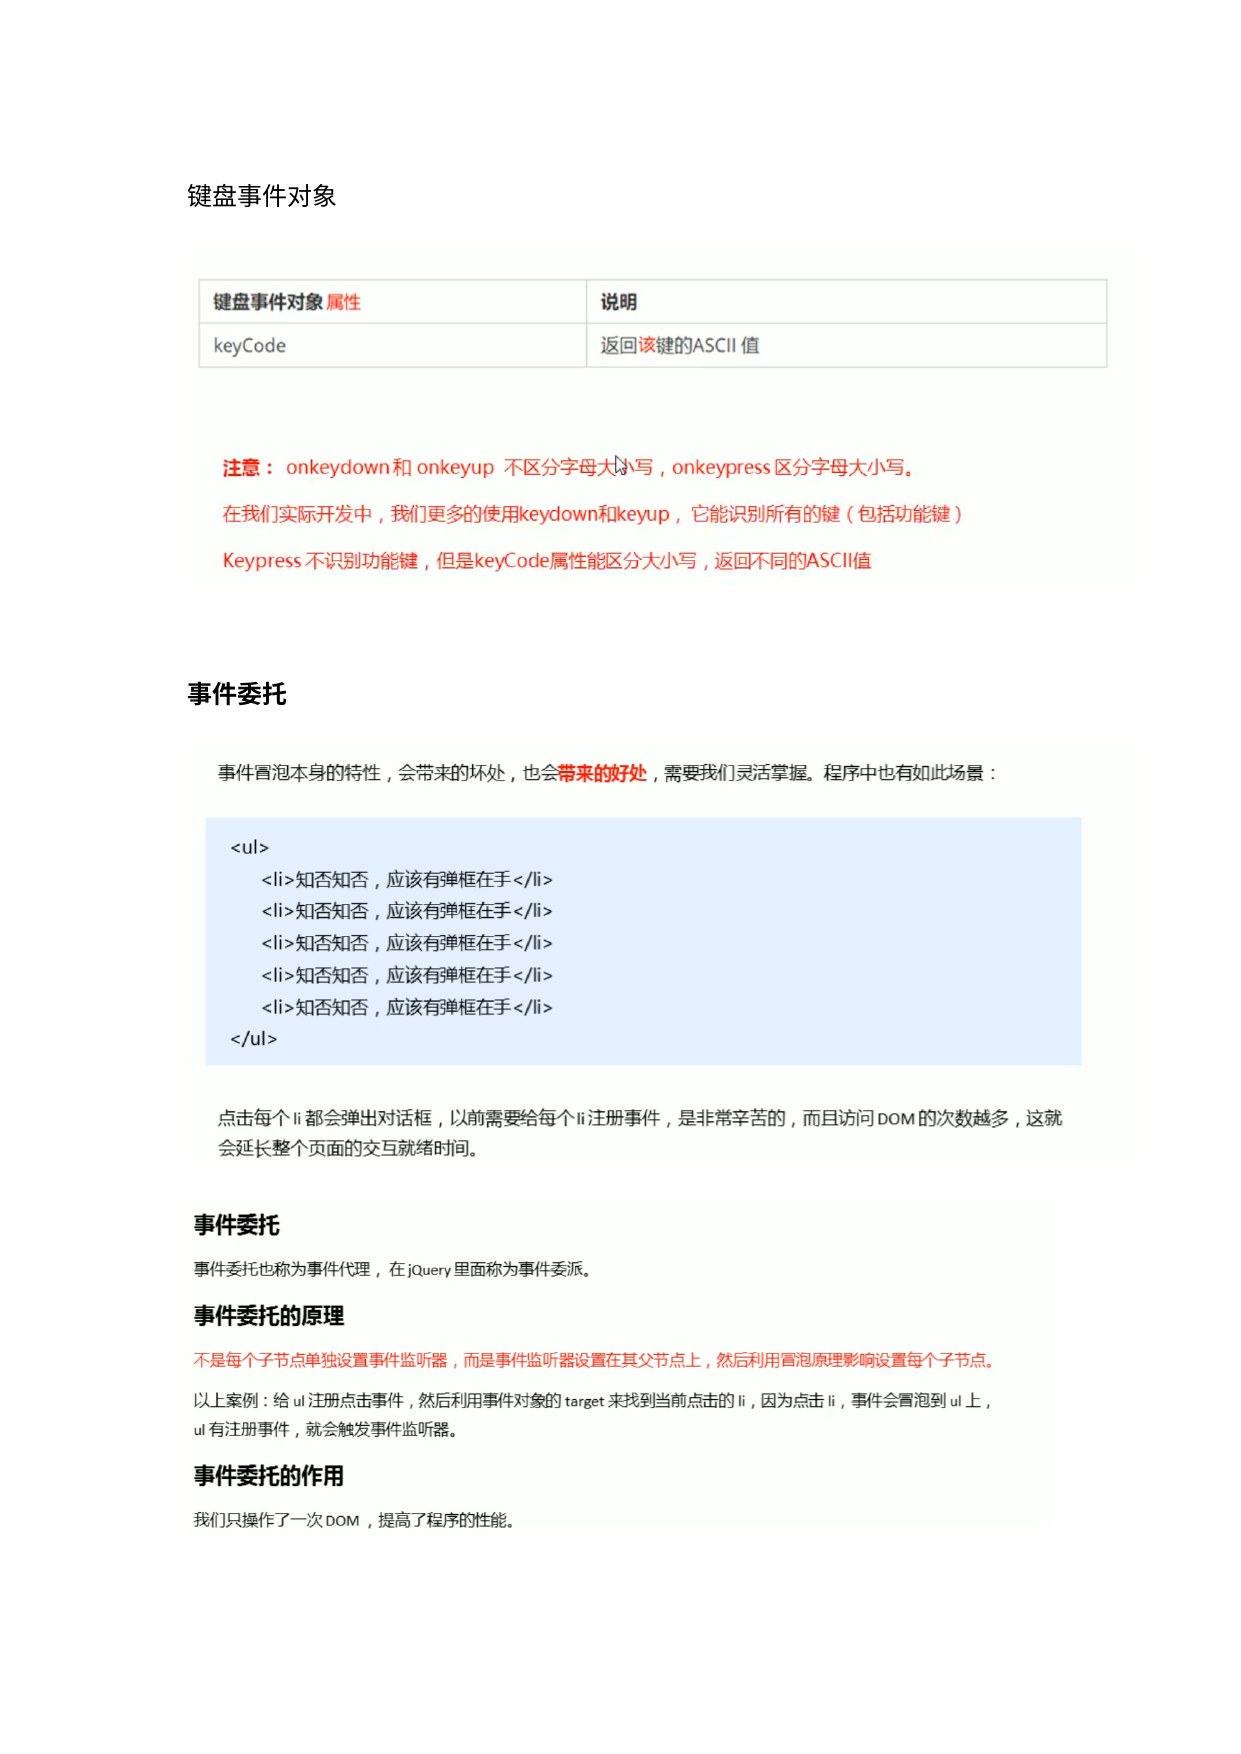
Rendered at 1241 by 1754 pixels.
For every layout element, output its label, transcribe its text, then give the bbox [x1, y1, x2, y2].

picture [187, 1199, 1053, 1533]
picture [187, 245, 1140, 586]
subtitle 事件委托 [187, 661, 1053, 726]
subtitle 键盘事件对象 [187, 162, 1053, 227]
picture [187, 744, 1140, 1161]
